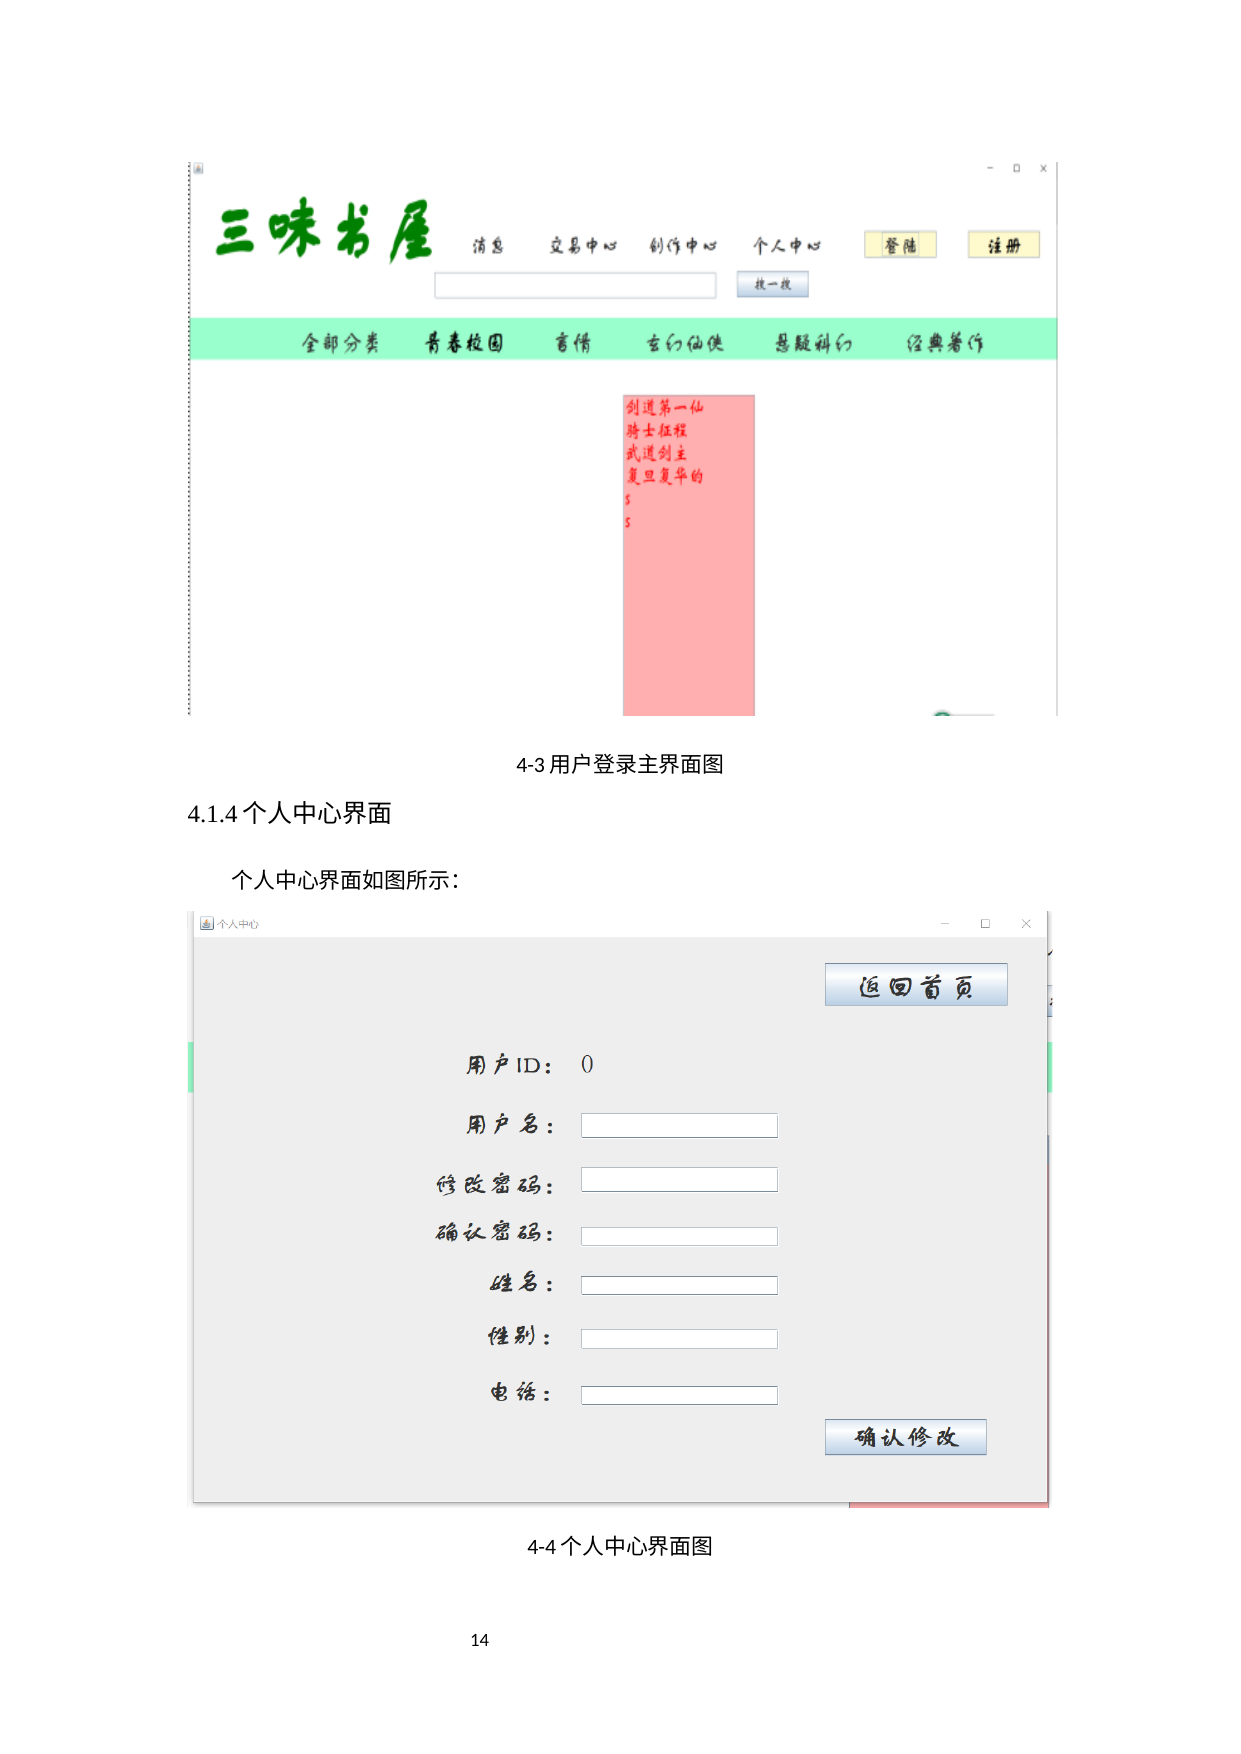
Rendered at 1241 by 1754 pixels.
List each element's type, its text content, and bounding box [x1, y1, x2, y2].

list 个人中心界面如图所示： [187, 863, 1053, 895]
picture [187, 162, 1059, 716]
list 4-4个人中心界面图 [187, 1528, 1053, 1561]
list 4-3用户登录主界面图 [187, 747, 1053, 779]
picture [187, 911, 1053, 1508]
list 4.1.4个人中心界面 [187, 779, 1053, 844]
